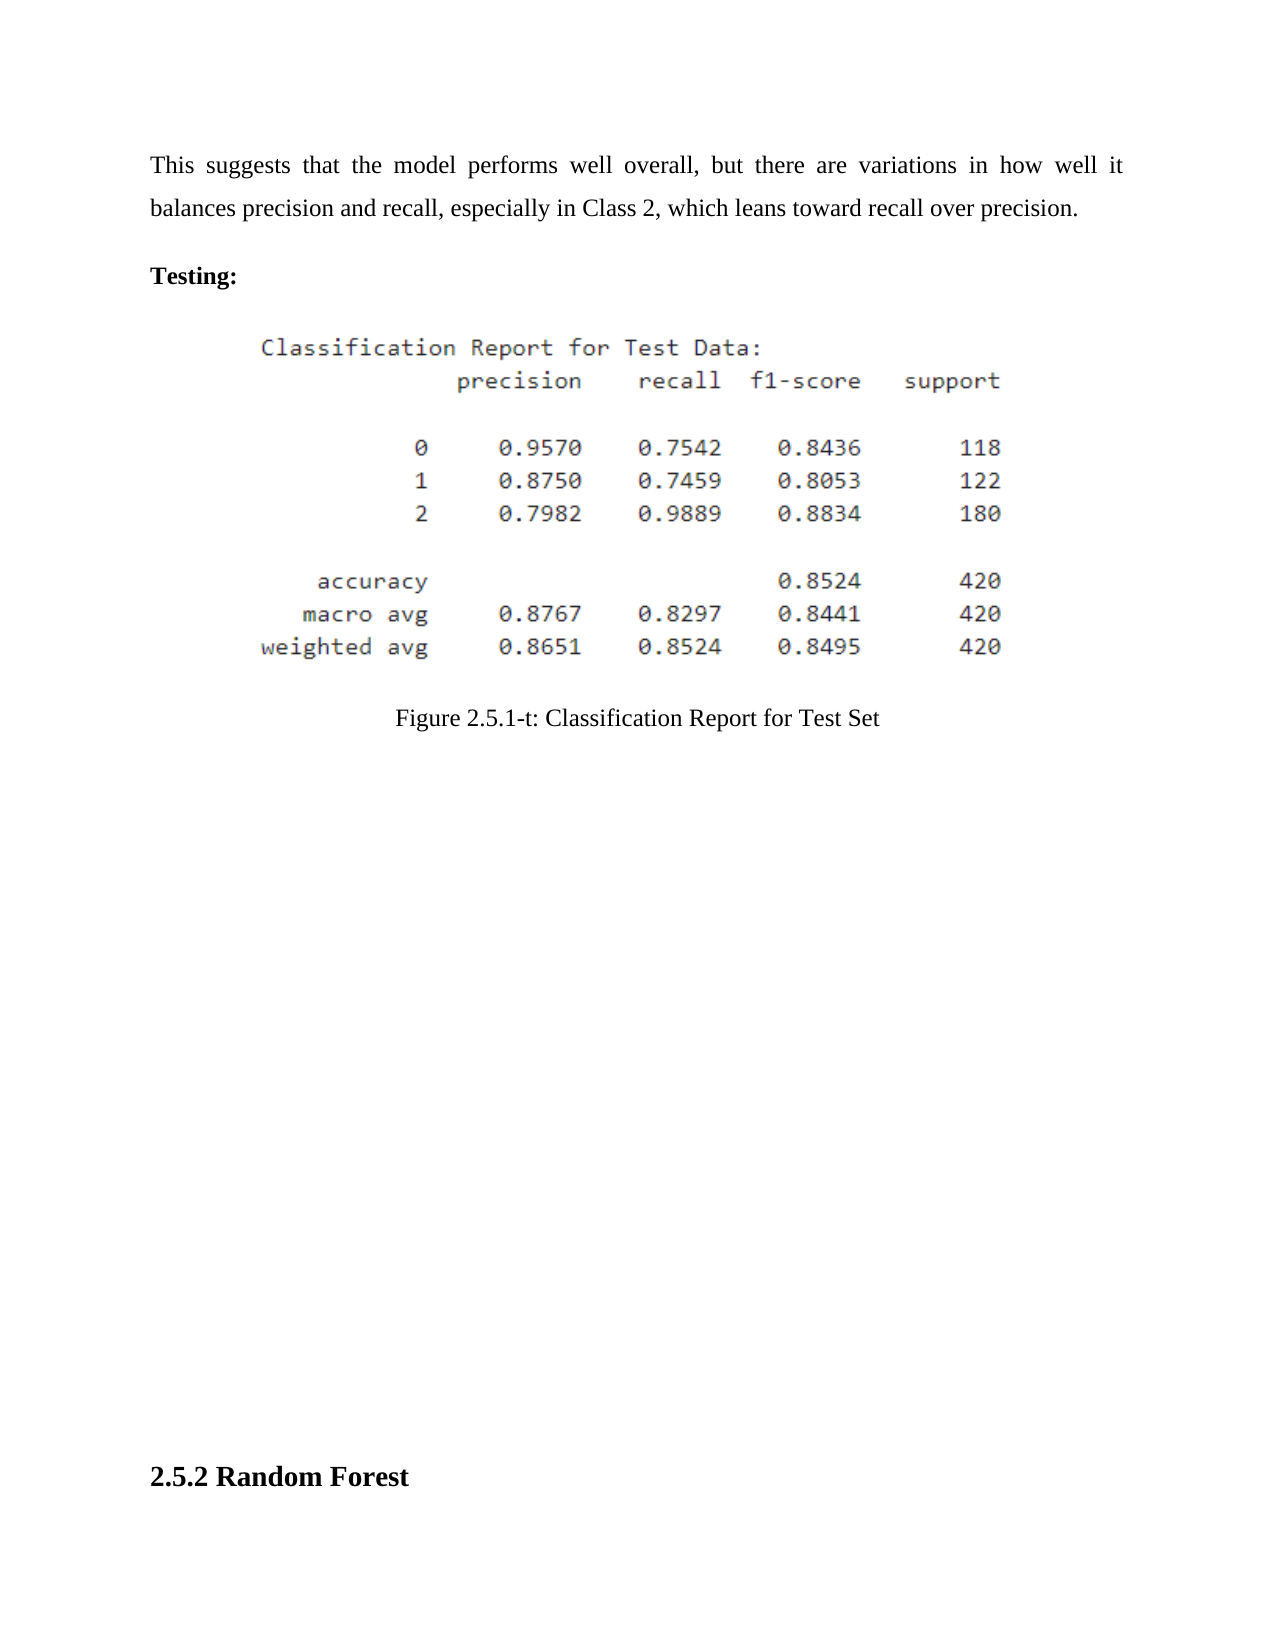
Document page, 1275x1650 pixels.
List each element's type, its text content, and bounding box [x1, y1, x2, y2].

text 2.5.2 Random Forest [150, 1459, 1125, 1493]
picture [249, 329, 1026, 678]
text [150, 150, 1125, 222]
text Figure 2.5.1-t: Classification Report for Test Set [150, 703, 1125, 732]
text Testing: [150, 261, 1125, 290]
